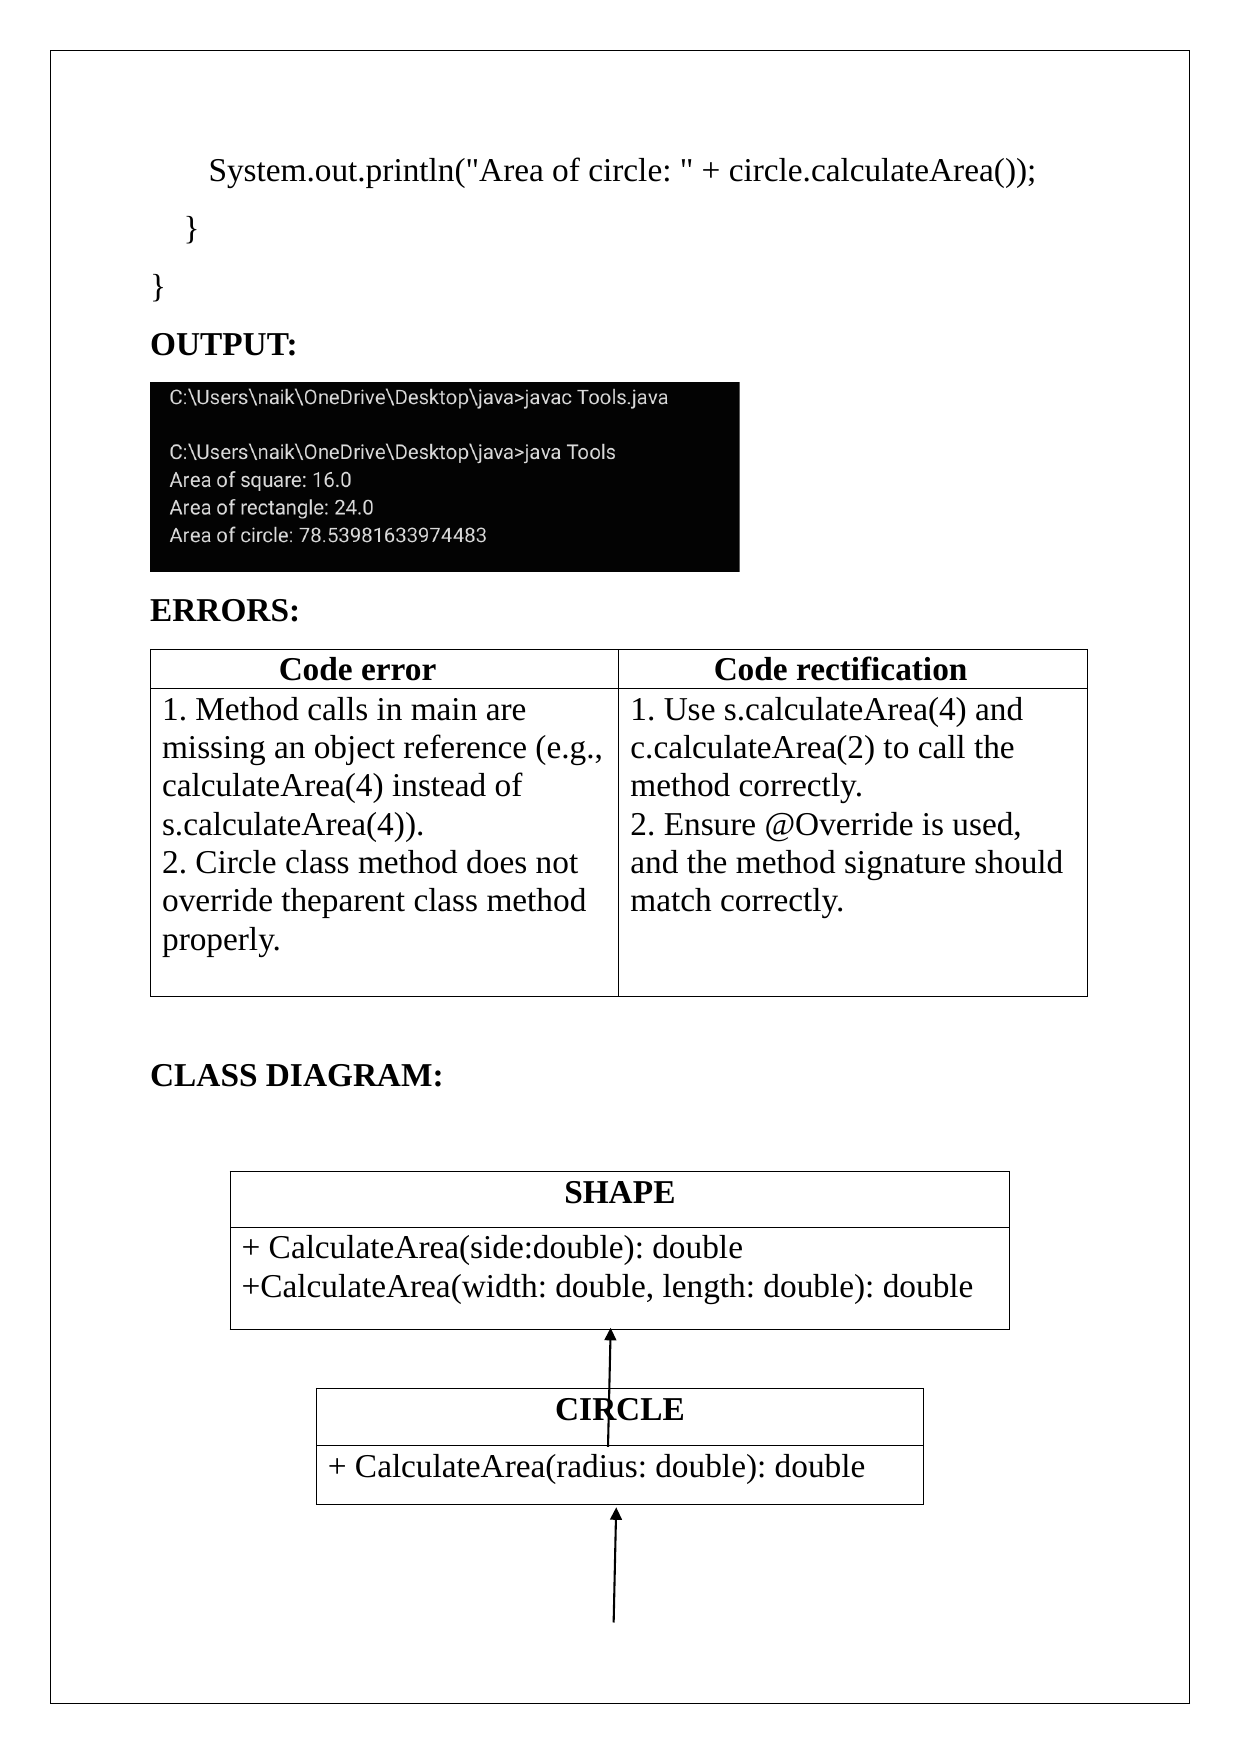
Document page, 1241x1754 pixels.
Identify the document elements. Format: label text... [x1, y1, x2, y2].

picture [150, 382, 740, 572]
table_cell 1. Use s.calculateArea(4) and c.calculateArea(2) to call the method correctly. 2. Ensure @Override is used, and the method signature should match correctly. [619, 689, 1087, 996]
text CLASS DIAGRAM: [150, 1055, 1090, 1093]
table_header SHAPE [231, 1172, 1009, 1227]
text } [150, 266, 1090, 304]
table_header Code rectification [619, 650, 1087, 688]
text OUTPUT: [150, 324, 1090, 362]
table_header Code error [151, 650, 618, 688]
table_cell + CalculateArea(radius: double): double [317, 1446, 923, 1504]
table_cell 1. Method calls in main are missing an object reference (e.g., calculateArea(4) instead of s.calculateArea(4)). 2. Circle class method does not override theparent class method properly. [151, 689, 618, 996]
text System.out.println("Area of circle: " + circle.calculateArea()); [150, 150, 1090, 188]
table_cell + CalculateArea(side:double): double +CalculateArea(width: double, length: double): double [231, 1228, 1009, 1329]
table_header CIRCLE [610, 1389, 923, 1445]
text ERRORS: [150, 591, 1090, 629]
table_header CIRCLE [317, 1389, 608, 1445]
text } [150, 208, 1090, 246]
